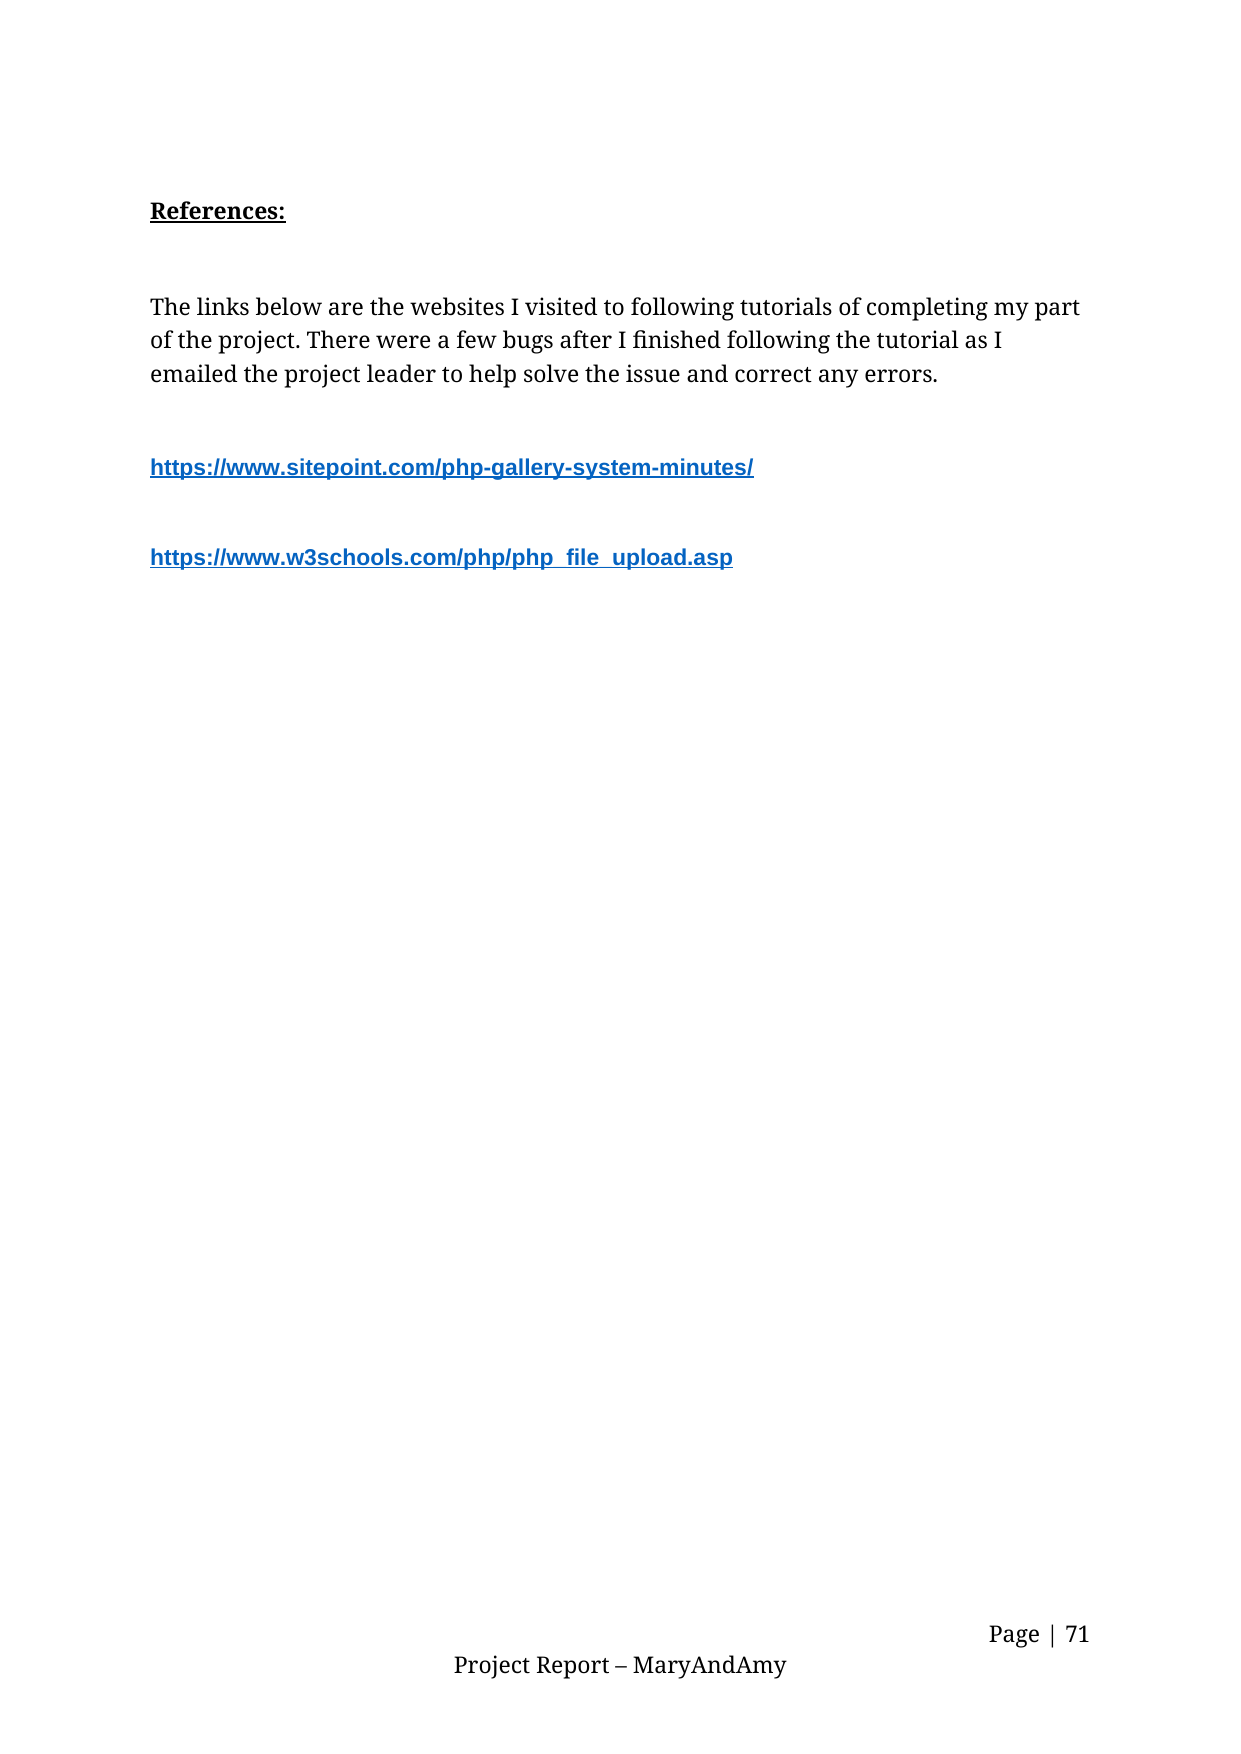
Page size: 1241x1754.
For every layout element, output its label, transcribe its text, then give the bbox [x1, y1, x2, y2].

text The links below are the websites I visited to following tutorials of completing my part of the project. There were a few bugs after I finished following the tutorial as I emailed the project leader to help solve the issue and correct any errors. [150, 291, 1090, 389]
text https://www.w3schools.com/php/php_file_upload.asp [150, 544, 1090, 570]
text References: [150, 195, 1090, 226]
text https://www.sitepoint.com/php-gallery-system-minutes/ [150, 454, 1090, 480]
